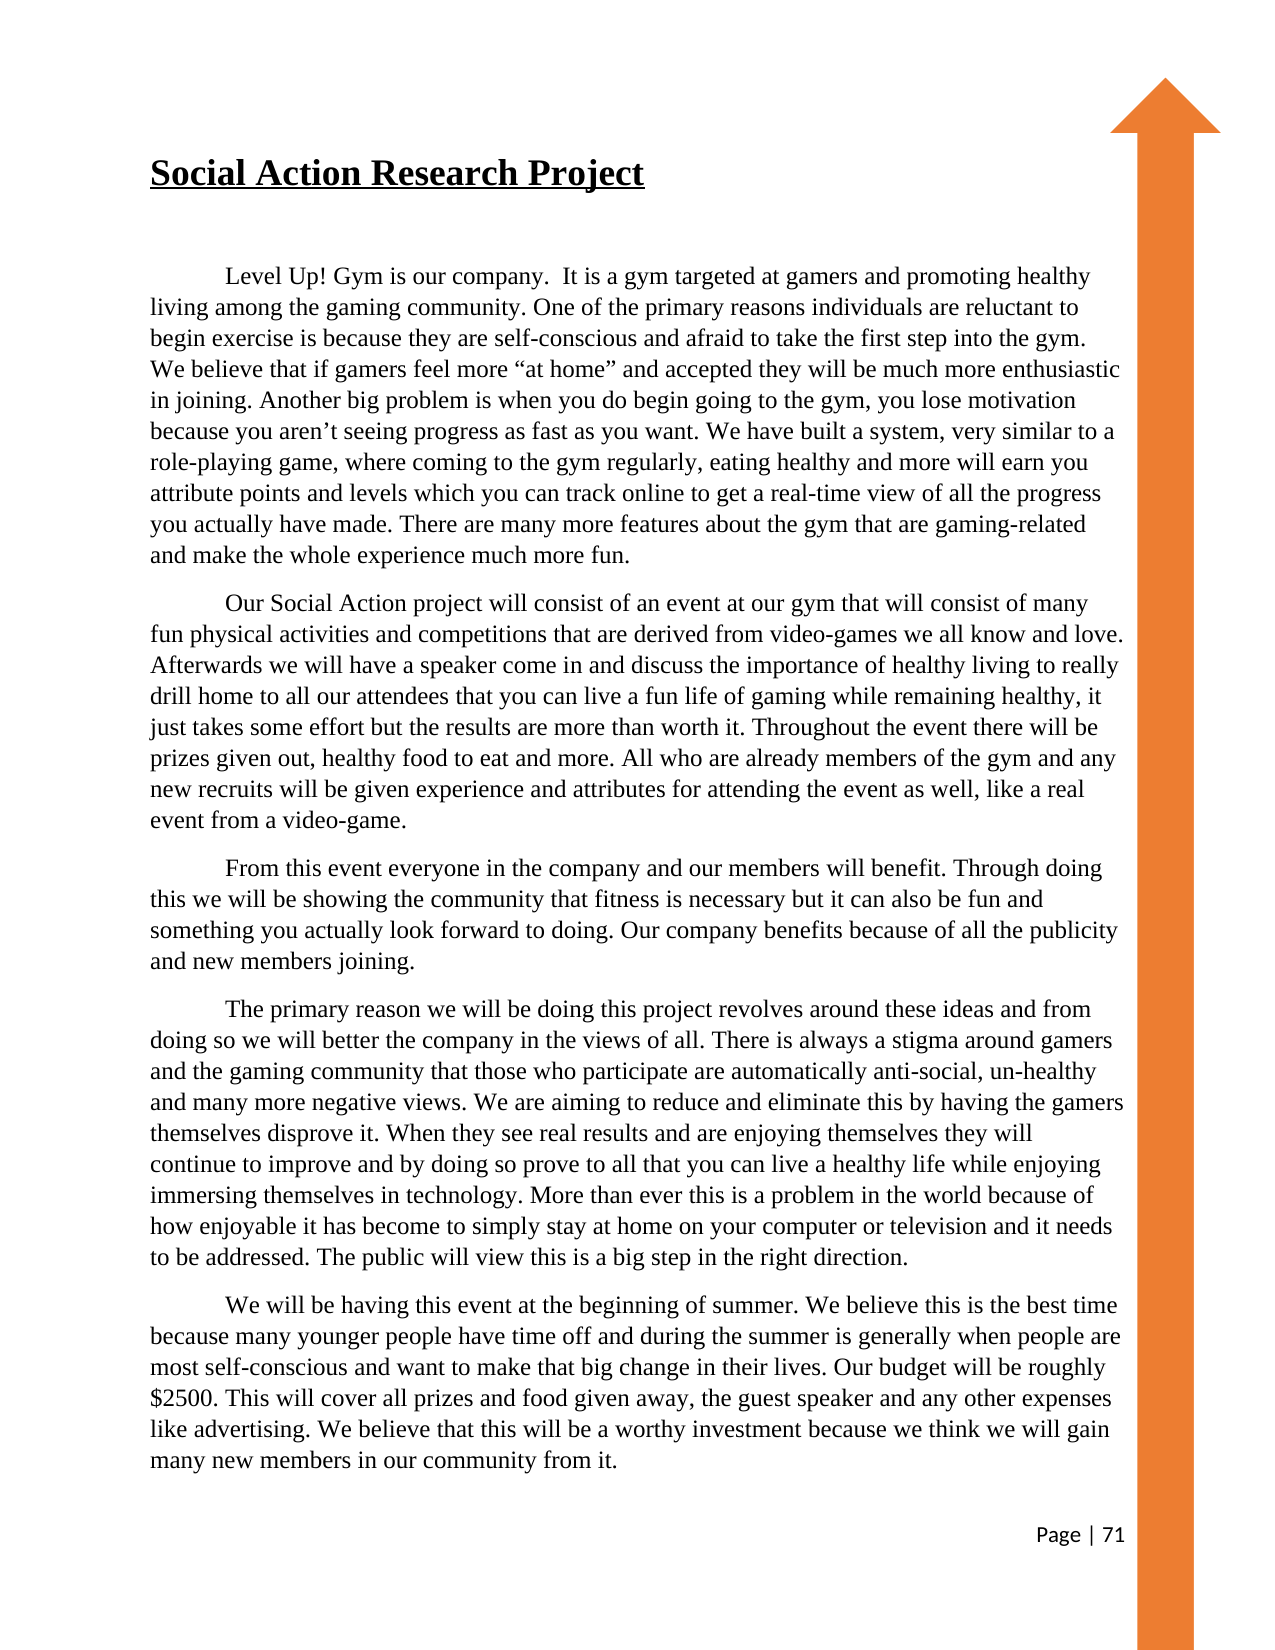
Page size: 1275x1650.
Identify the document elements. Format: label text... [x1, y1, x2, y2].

text Level Up! Gym is our company. It is a gym targeted at gamers and promoting healthy living among the gaming community. One of the primary reasons individuals are reluctant to begin exercise is because they are self-conscious and afraid to take the first step into the gym. We believe that if gamers feel more “at home” and accepted they will be much more enthusiastic in joining. Another big problem is when you do begin going to the gym, you lose motivation because you aren’t seeing progress as fast as you want. We have built a system, very similar to a role-playing game, where coming to the gym regularly, eating healthy and more will earn you attribute points and levels which you can track online to get a real-time view of all the progress you actually have made. There are many more features about the gym that are gaming-related and make the whole experience much more fun. [150, 261, 1125, 569]
text The primary reason we will be doing this project revolves around these ideas and from doing so we will better the company in the views of all. There is always a stigma around gamers and the gaming community that those who participate are automatically anti-social, un-healthy and many more negative views. We are aiming to reduce and eliminate this by having the gamers themselves disprove it. When they see real results and are enjoying themselves they will continue to improve and by doing so prove to all that you can live a healthy life while enjoying immersing themselves in technology. More than ever this is a problem in the world because of how enjoyable it has become to simply stay at home on your computer or television and it needs to be addressed. The public will view this is a big step in the right direction. [150, 994, 1125, 1271]
text We will be having this event at the beginning of summer. We believe this is the best time because many younger people have time off and during the summer is generally when people are most self-conscious and want to make that big change in their lives. Our budget will be roughly $2500. This will cover all prizes and food given away, the guest speaker and any other expenses like advertising. We believe that this will be a worthy investment because we think we will gain many new members in our community from it. [150, 1290, 1125, 1474]
text Our Social Action project will consist of an event at our gym that will consist of many fun physical activities and competitions that are derived from video-games we all know and love. Afterwards we will have a speaker come in and discuss the importance of healthy living to really drill home to all our attendees that you can live a fun life of gaming while remaining healthy, it just takes some effort but the results are more than worth it. Throughout the event there will be prizes given out, healthy food to eat and more. All who are already members of the gym and any new recruits will be given experience and attributes for attending the event as well, like a real event from a video-game. [150, 588, 1125, 834]
text From this event everyone in the company and our members will benefit. Through doing this we will be showing the community that fitness is necessary but it can also be fun and something you actually look forward to doing. Our company benefits because of all the publicity and new members joining. [150, 853, 1125, 975]
text Social Action Research Project [150, 150, 1125, 193]
